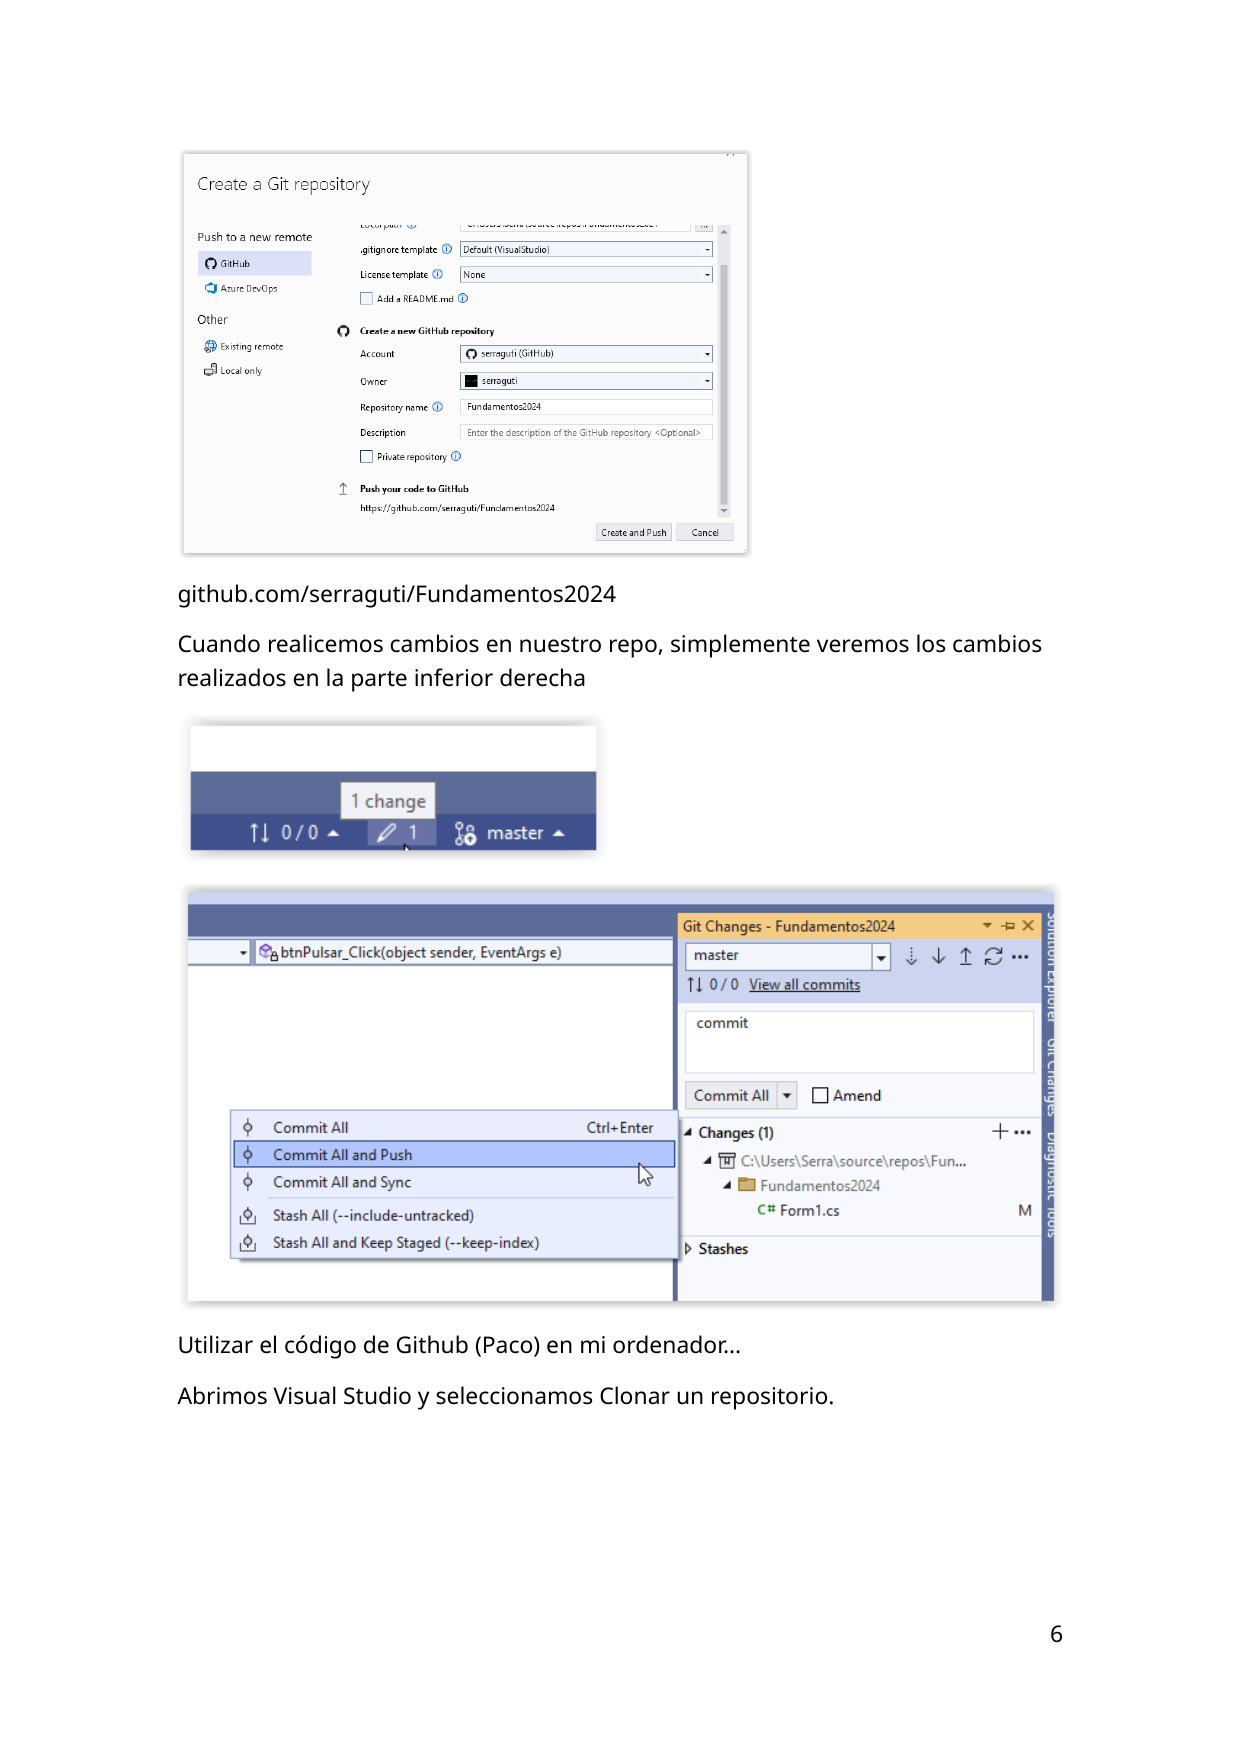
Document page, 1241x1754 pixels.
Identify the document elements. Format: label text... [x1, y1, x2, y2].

text Utilizar el código de Github (Paco) en mi ordenador… [177, 1329, 1063, 1361]
picture [177, 881, 1063, 1311]
text github.com/serraguti/Fundamentos2024 [177, 578, 1063, 609]
picture [177, 712, 609, 863]
text Abrimos Visual Studio y seleccionamos Clonar un repositorio. [177, 1380, 1063, 1411]
text Cuando realicemos cambios en nuestro repo, simplemente veremos los cambios realizados en la parte inferior derecha [177, 628, 1063, 693]
picture [177, 147, 753, 559]
